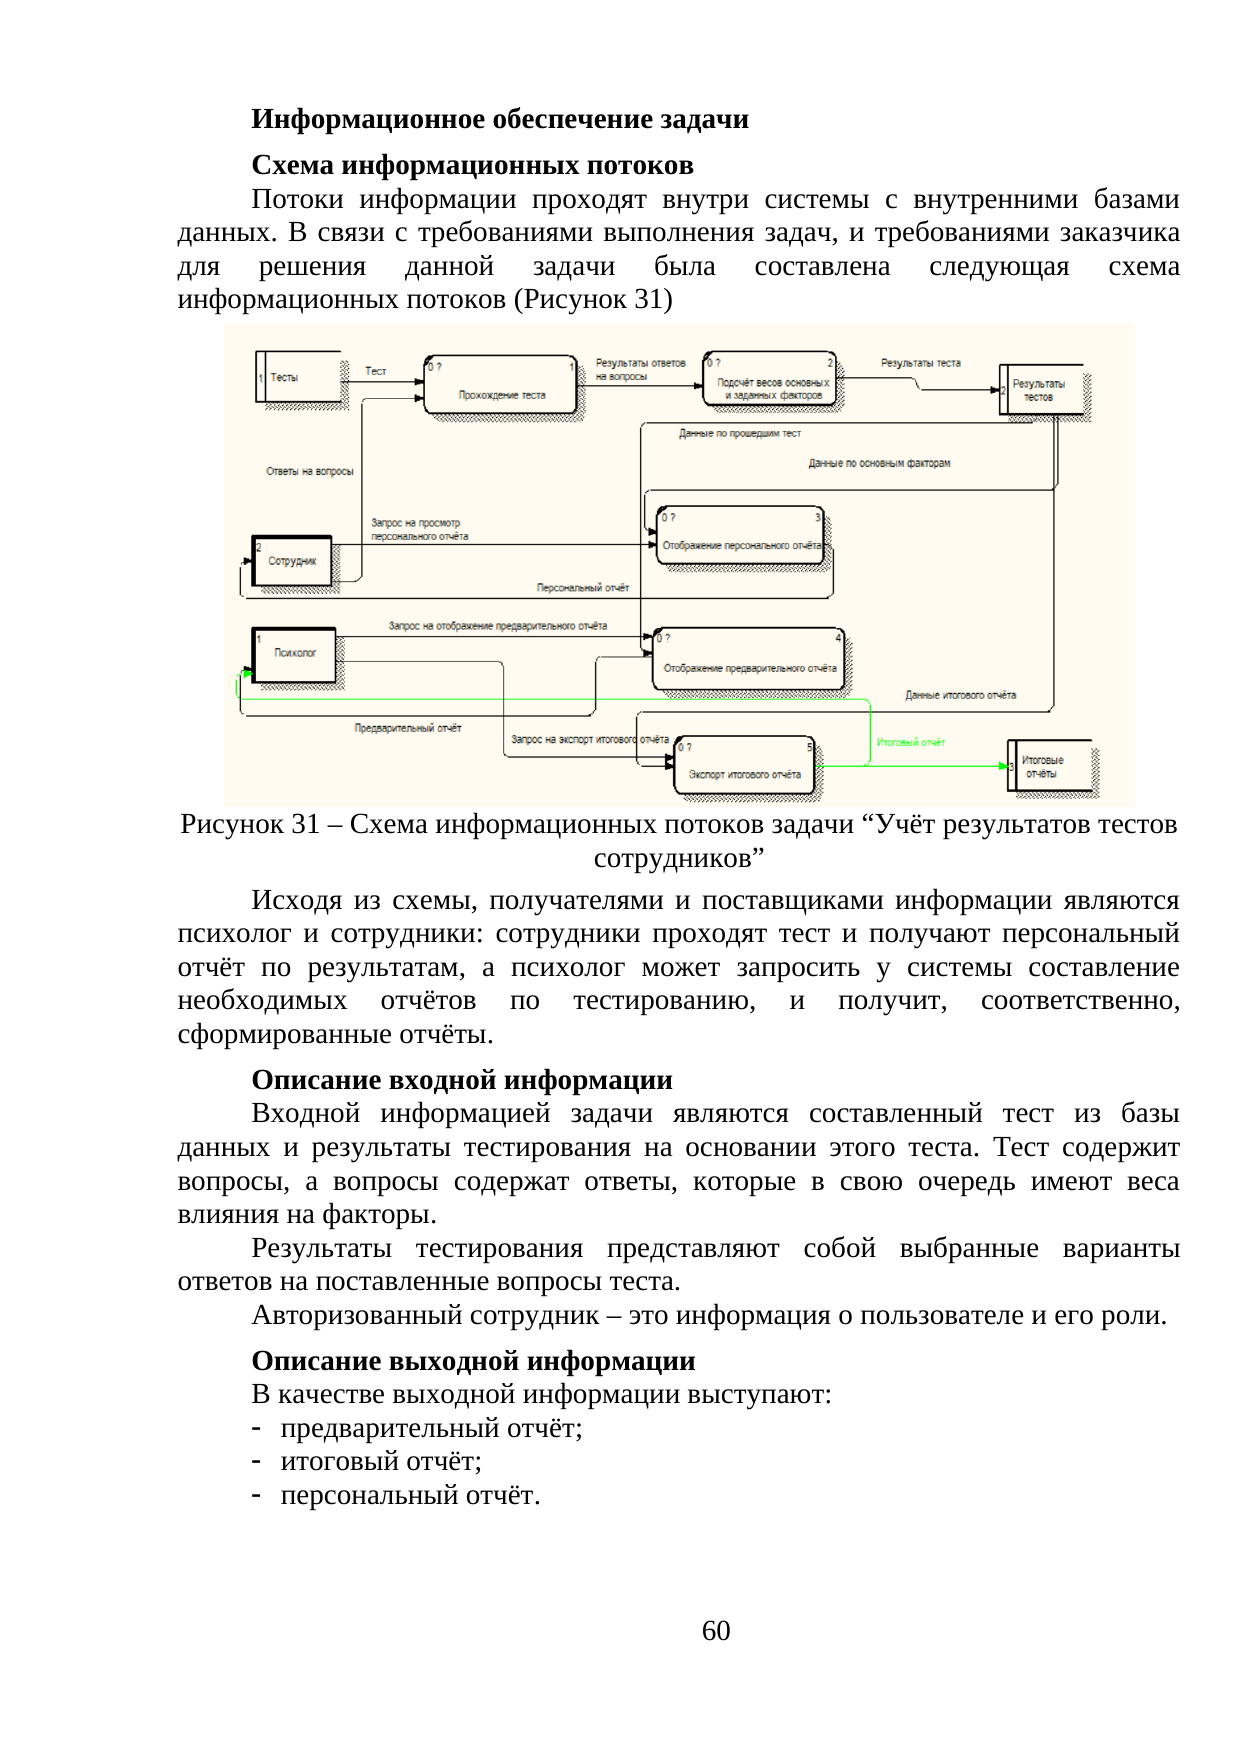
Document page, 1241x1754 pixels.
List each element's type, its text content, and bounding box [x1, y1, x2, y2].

text Описание входной информации [177, 1062, 1181, 1096]
text Входной информацией задачи являются составленный тест из базы данных и результаты тестирования на основании этого теста. Тест содержит вопросы, а вопросы содержат ответы, которые в свою очередь имеют веса влияния на факторы. [177, 1096, 1181, 1230]
list предварительный отчёт; [177, 1410, 1181, 1443]
text Результаты тестирования представляют собой выбранные варианты ответов на поставленные вопросы теста. [177, 1230, 1181, 1297]
text Схема информационных потоков [177, 147, 1181, 181]
list персональный отчёт. [177, 1477, 1181, 1511]
text Авторизованный сотрудник – это информация о пользователе и его роли. [177, 1297, 1181, 1330]
text Рисунок 31 – Схема информационных потоков задачи “Учёт результатов тестов сотрудников” [177, 806, 1181, 873]
text В качестве выходной информации выступают: [177, 1376, 1181, 1410]
text Описание выходной информации [177, 1343, 1181, 1376]
text Исходя из схемы, получателями и поставщиками информации являются психолог и сотрудники: сотрудники проходят тест и получают персональный отчёт по результатам, а психолог может запросить у системы составление необходимых отчётов по тестированию, и получит, соответственно, сформированные отчёты. [177, 882, 1181, 1049]
picture [223, 323, 1135, 807]
text Информационное обеспечение задачи [177, 101, 1181, 135]
text Потоки информации проходят внутри системы с внутренними базами данных. В связи с требованиями выполнения задач, и требованиями заказчика для решения данной задачи была составлена следующая схема информационных потоков (Рисунок 31) [177, 181, 1181, 315]
list итоговый отчёт; [177, 1443, 1181, 1477]
